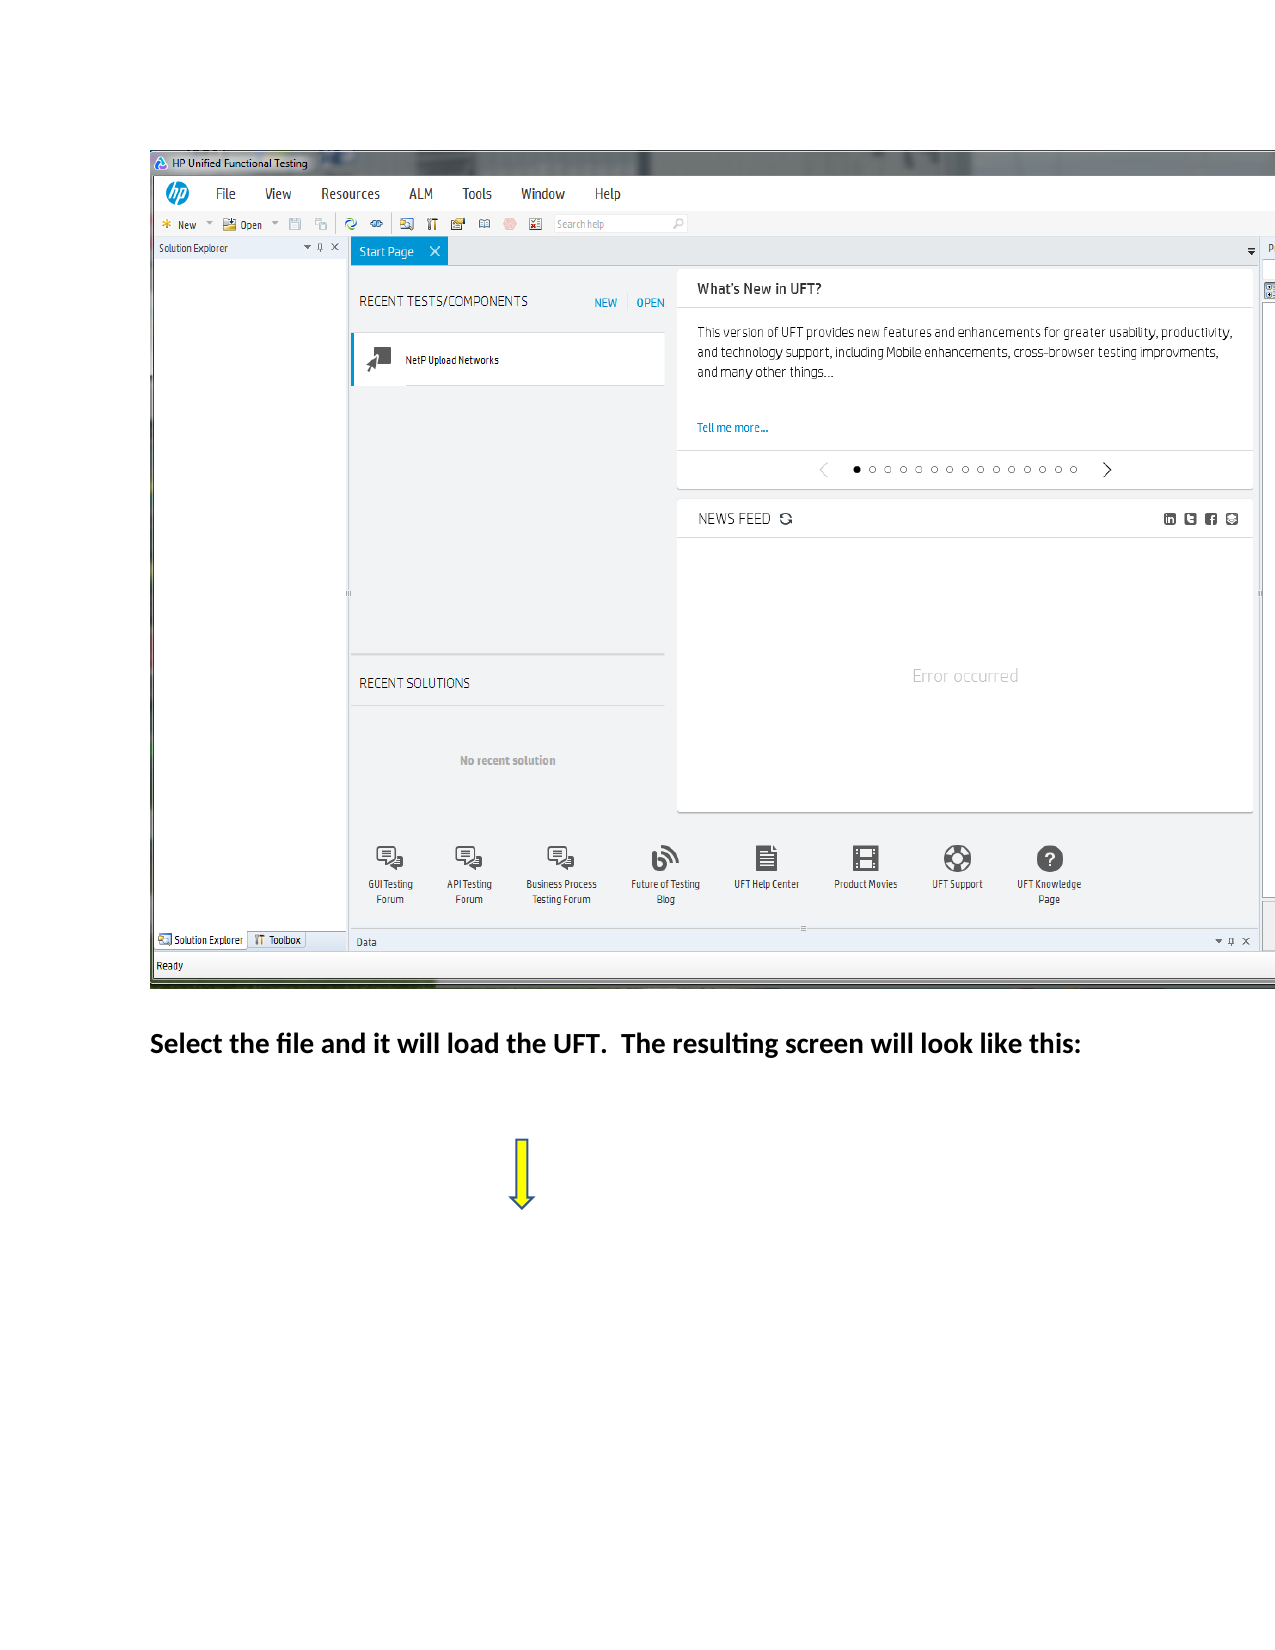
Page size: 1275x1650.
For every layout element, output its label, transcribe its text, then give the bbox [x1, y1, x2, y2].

text Select the file and it will load the UFT. The resulting screen will look like this: [150, 1025, 1125, 1060]
picture [150, 150, 1275, 989]
